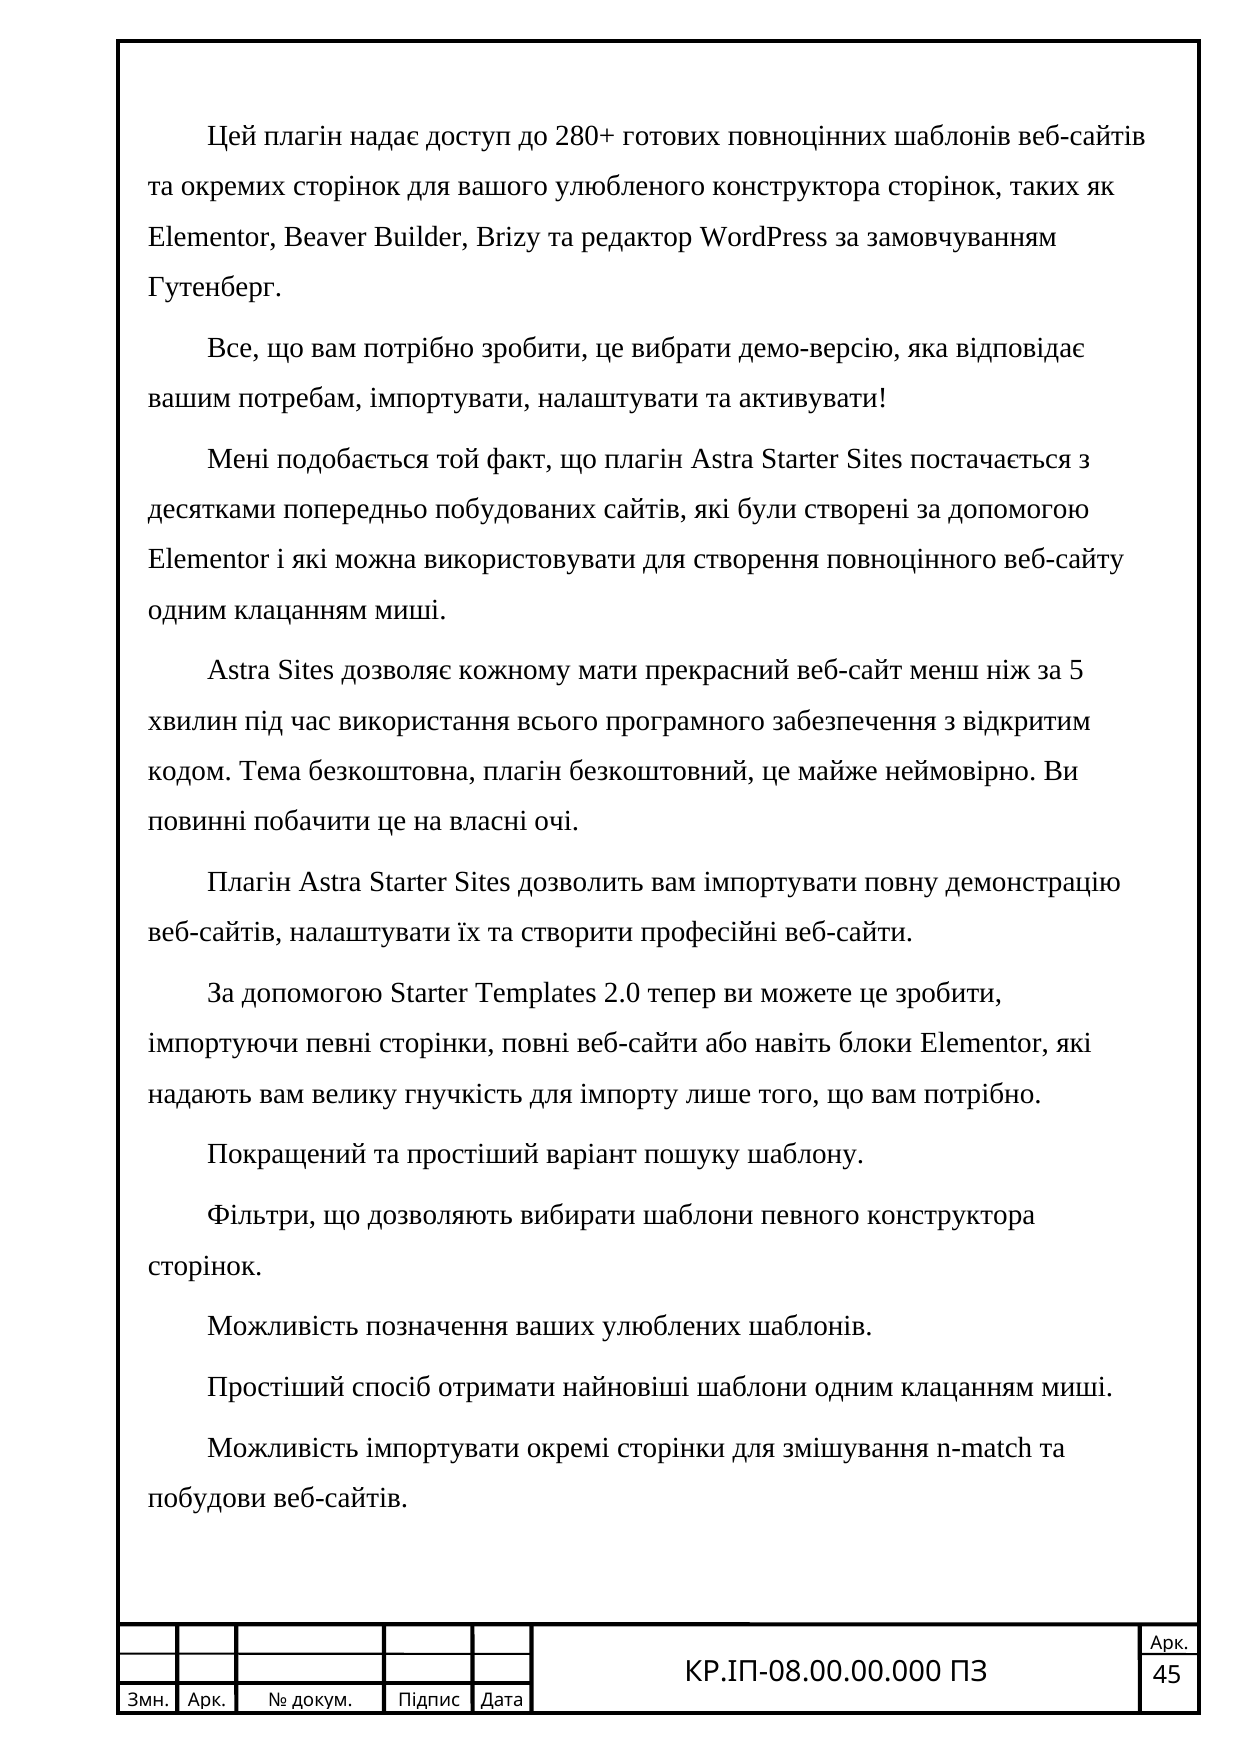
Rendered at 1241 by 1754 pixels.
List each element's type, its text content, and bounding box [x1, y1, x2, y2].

text Astra Sites дозволяє кожному мати прекрасний веб-сайт менш ніж за 5 хвилин під час використання всього програмного забезпечення з відкритим кодом. Тема безкоштовна, плагін безкоштовний, це майже неймовірно. Ви повинні побачити це на власні очі. [148, 652, 1152, 837]
text Мені подобається той факт, що плагін Astra Starter Sites постачається з десятками попередньо побудованих сайтів, які були створені за допомогою Elementor і які можна використовувати для створення повноцінного веб-сайту одним клацанням миші. [148, 441, 1152, 625]
text Можливість позначення ваших улюблених шаблонів. [148, 1308, 1152, 1342]
text Плагін Astra Starter Sites дозволить вам імпортувати повну демонстрацію веб-сайтів, налаштувати їх та створити професійні веб-сайти. [148, 864, 1152, 948]
text Покращений та простіший варіант пошуку шаблону. [148, 1137, 1152, 1170]
text Все, що вам потрібно зробити, це вибрати демо-версію, яка відповідає вашим потребам, імпортувати, налаштувати та активувати! [148, 330, 1152, 414]
text Фільтри, що дозволяють вибирати шаблони певного конструктора сторінок. [148, 1197, 1152, 1281]
text За допомогою Starter Templates 2.0 тепер ви можете це зробити, імпортуючи певні сторінки, повні веб-сайти або навіть блоки Elementor, які надають вам велику гнучкість для імпорту лише того, що вам потрібно. [148, 975, 1152, 1109]
text Простіший спосіб отримати найновіші шаблони одним клацанням миші. [148, 1369, 1152, 1403]
text Цей плагін надає доступ до 280+ готових повноцінних шаблонів веб-сайтів та окремих сторінок для вашого улюбленого конструктора сторінок, таких як Elementor, Beaver Builder, Brizy та редактор WordPress за замовчуванням Гутенберг. [148, 118, 1152, 303]
text Можливість імпортувати окремі сторінки для змішування n-match та побудови веб-сайтів. [148, 1430, 1152, 1514]
